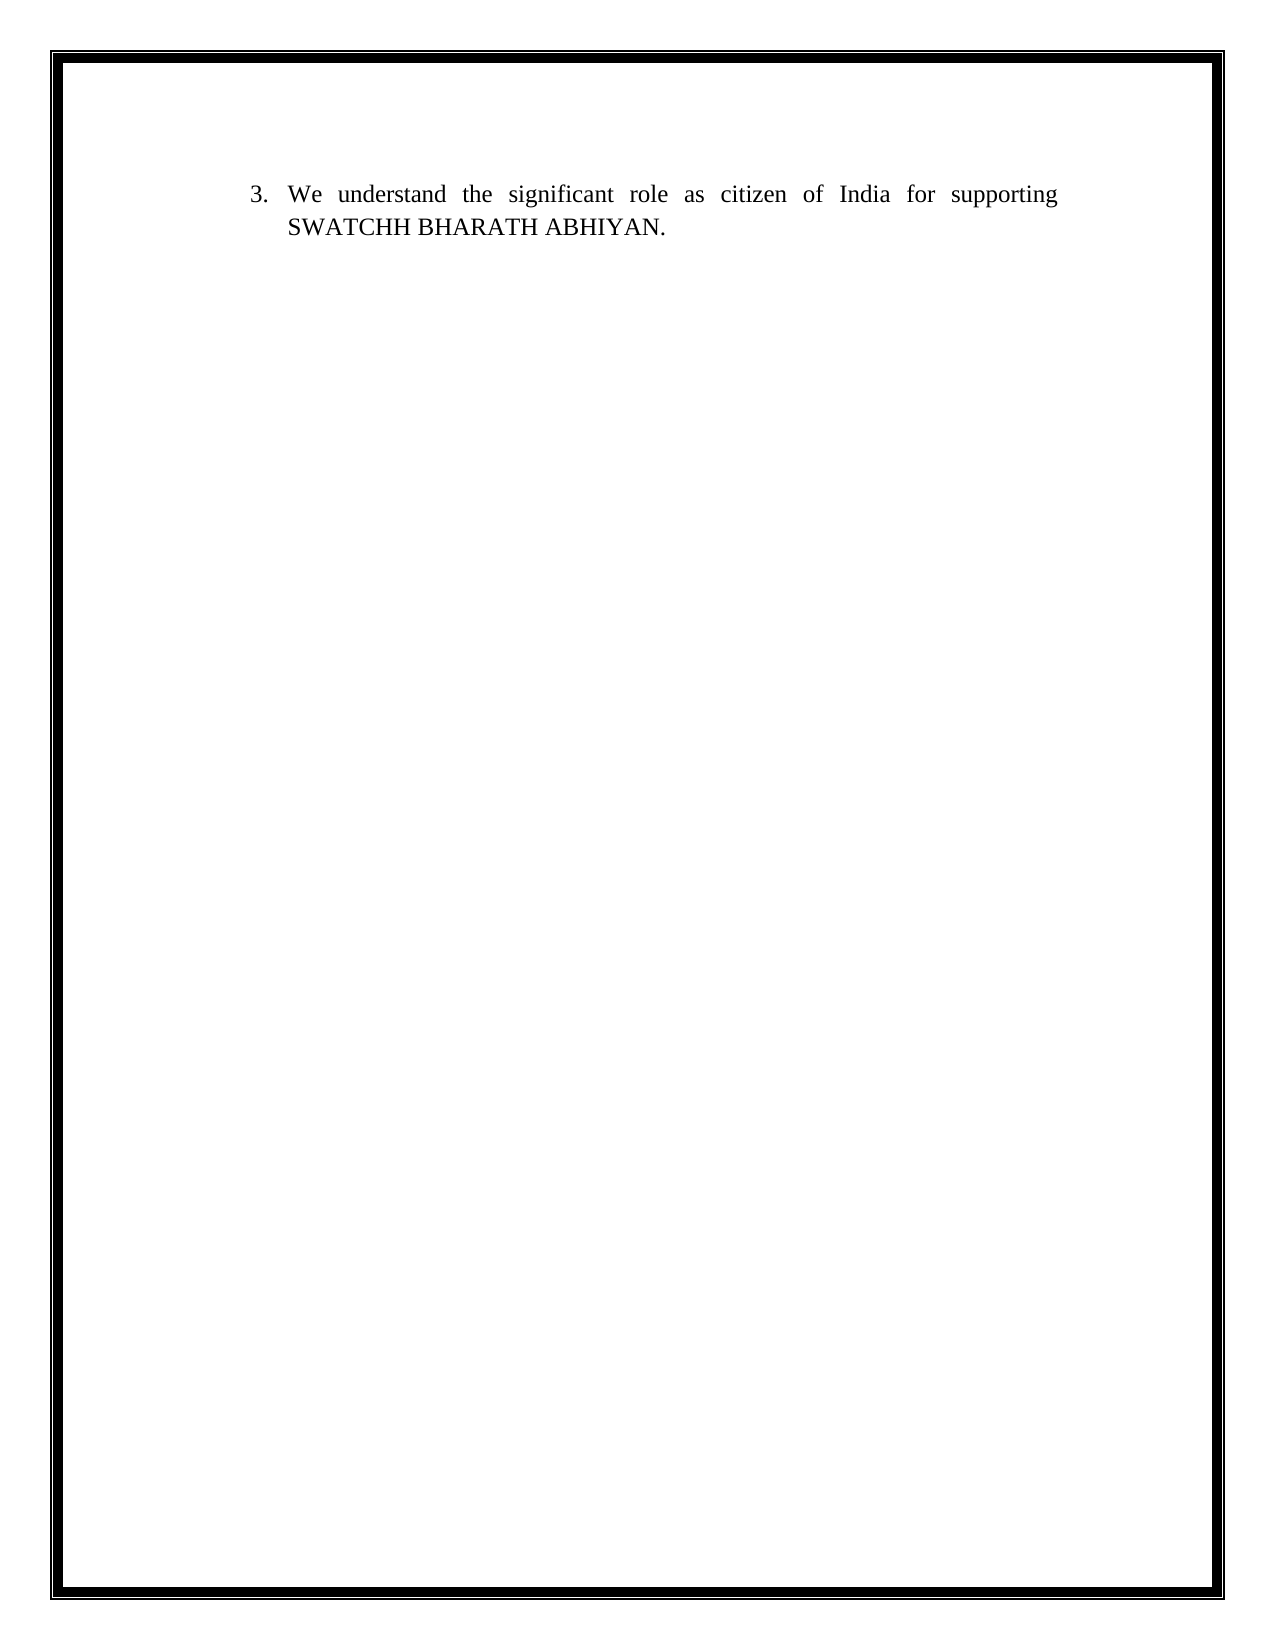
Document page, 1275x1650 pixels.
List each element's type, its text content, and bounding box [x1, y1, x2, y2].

list We understand the significant role as citizen of India for supporting SWATCHH BHARATH ABHIYAN. [250, 179, 1058, 241]
